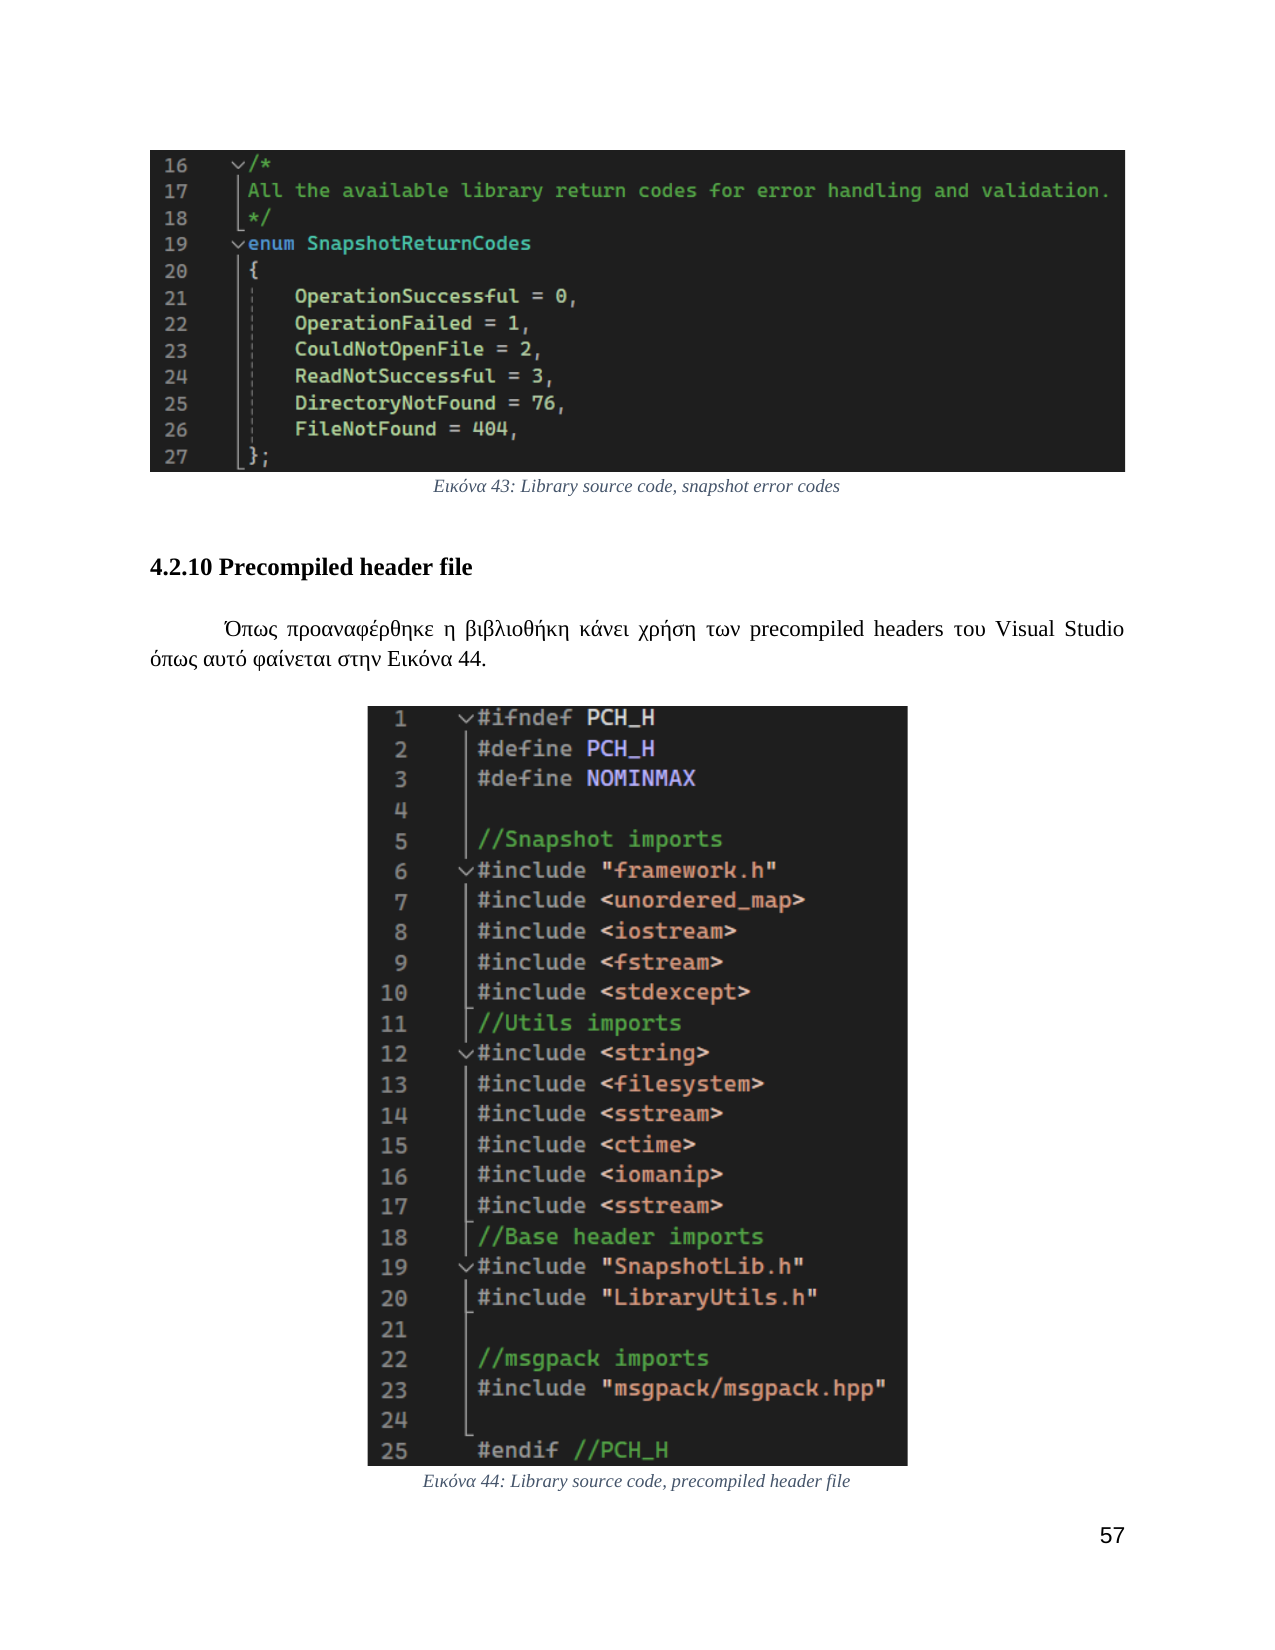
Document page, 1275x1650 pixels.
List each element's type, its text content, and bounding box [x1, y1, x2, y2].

subtitle 4.2.10 Precompiled header file [150, 552, 1125, 581]
text Όπως προαναφέρθηκε η βιβλιοθήκη κάνει χρήση των precompiled headers του Visual Studio όπως αυτό φαίνεται στην Εικόνα 44. [150, 615, 1125, 672]
text Εικόνα 43: Library source code, snapshot error codes [150, 475, 1125, 497]
text Εικόνα 44: Library source code, precompiled header file [150, 1470, 1125, 1491]
picture [150, 150, 1125, 472]
picture [367, 706, 908, 1466]
